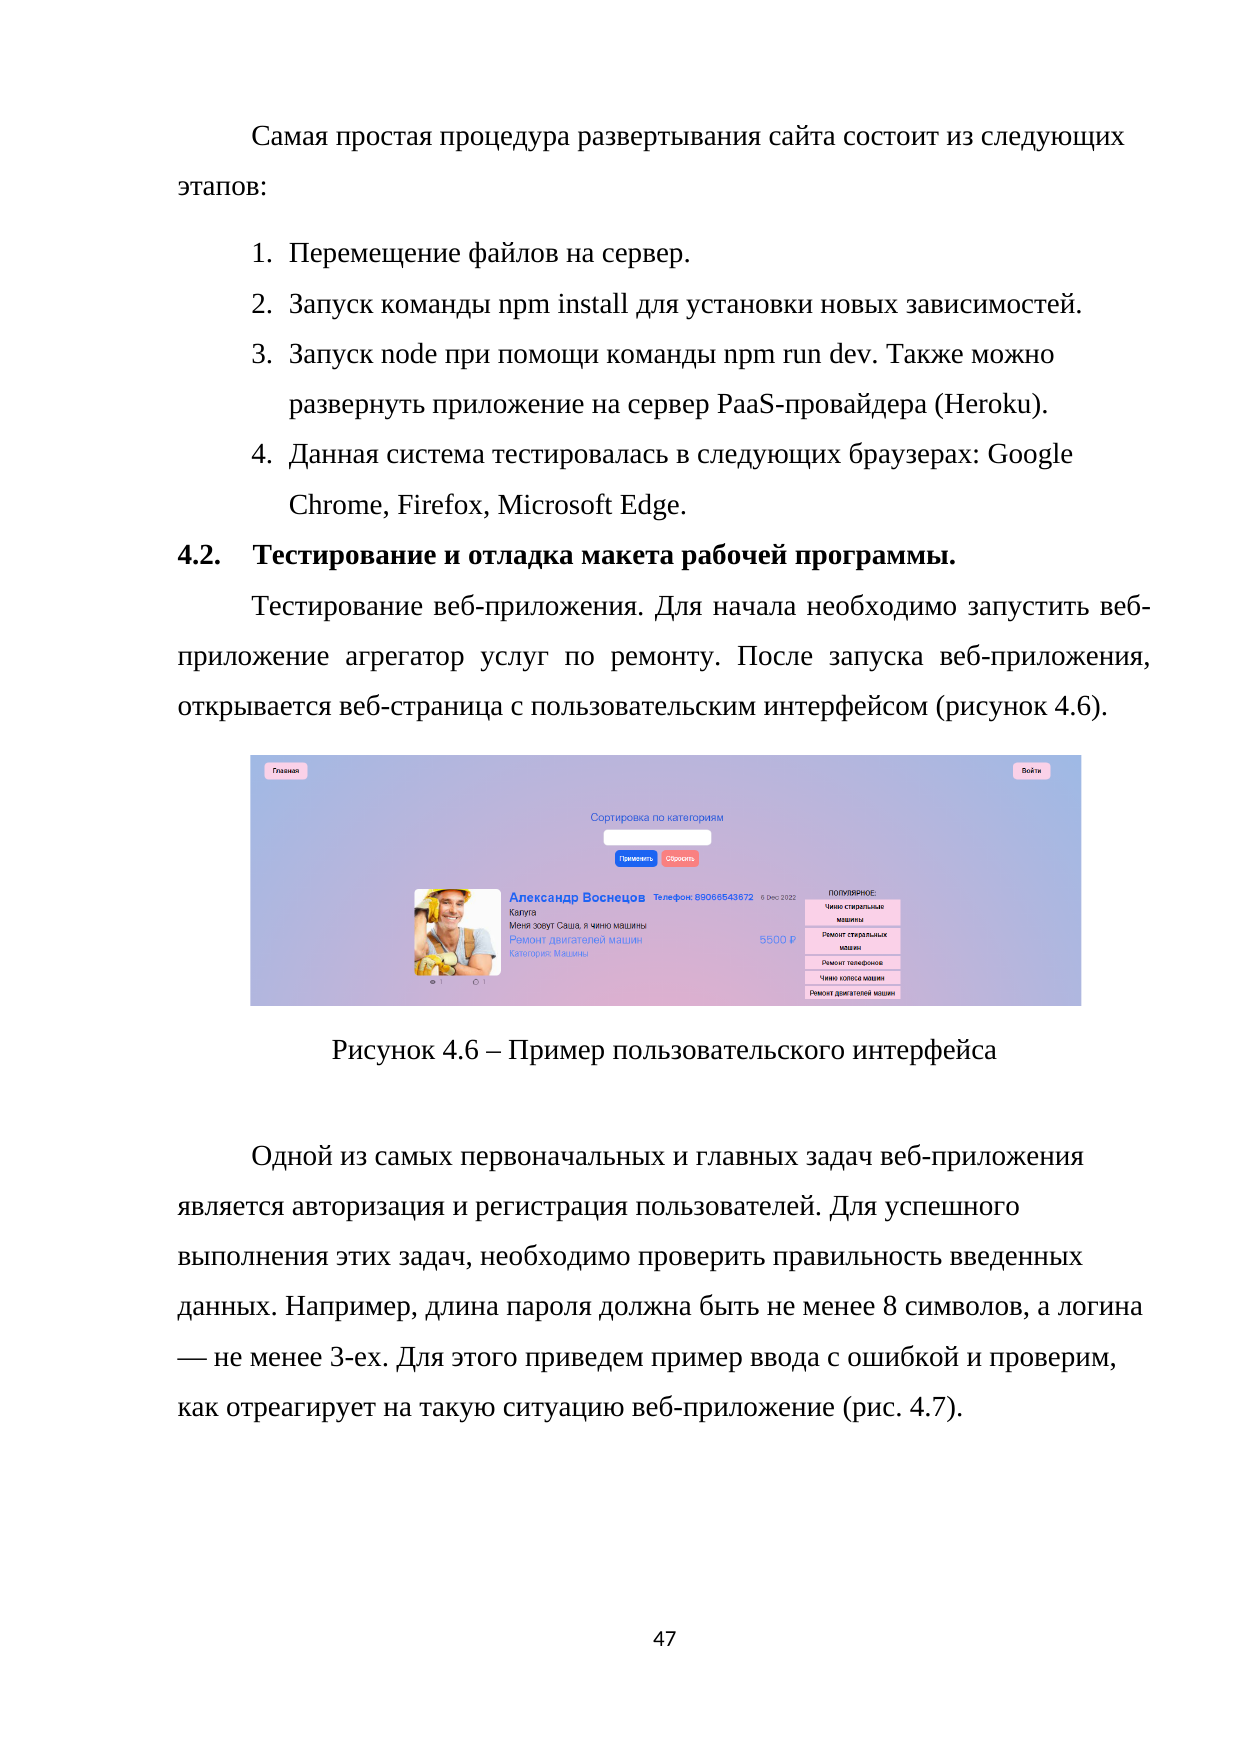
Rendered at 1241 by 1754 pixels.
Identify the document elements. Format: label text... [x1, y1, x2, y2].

list Запуск node при помощи команды npm run dev. Также можно развернуть приложение на сервер PaaS-провайдера (Heroku). [251, 336, 1152, 420]
text Самая простая процедура развертывания сайта состоит из следующих этапов: [177, 118, 1152, 202]
list Данная система тестировалась в следующих браузерах: Google Chrome, Firefox, Microsoft Edge. [251, 437, 1152, 521]
text Тестирование веб-приложения. Для начала необходимо запустить веб-приложение агрегатор услуг по ремонту. После запуска веб-приложения, открывается веб-страница с пользовательским интерфейсом (рисунок 4.6). [177, 588, 1152, 722]
picture [250, 755, 1082, 1006]
text Рисунок 4.6 – Пример пользовательского интерфейса [177, 1032, 1152, 1066]
list Запуск команды npm install для установки новых зависимостей. [251, 286, 1152, 319]
list Перемещение файлов на сервер. [251, 235, 1152, 269]
list Тестирование и отладка макета рабочей программы. [177, 537, 1152, 571]
text Одной из самых первоначальных и главных задач веб-приложения является авторизация и регистрация пользователей. Для успешного выполнения этих задач, необходимо проверить правильность введенных данных. Например, длина пароля должна быть не менее 8 символов, а логина — не менее 3-ех. Для этого приведем пример ввода с ошибкой и проверим, как отреагирует на такую ситуацию веб-приложение (рис. 4.7). [177, 1138, 1152, 1423]
